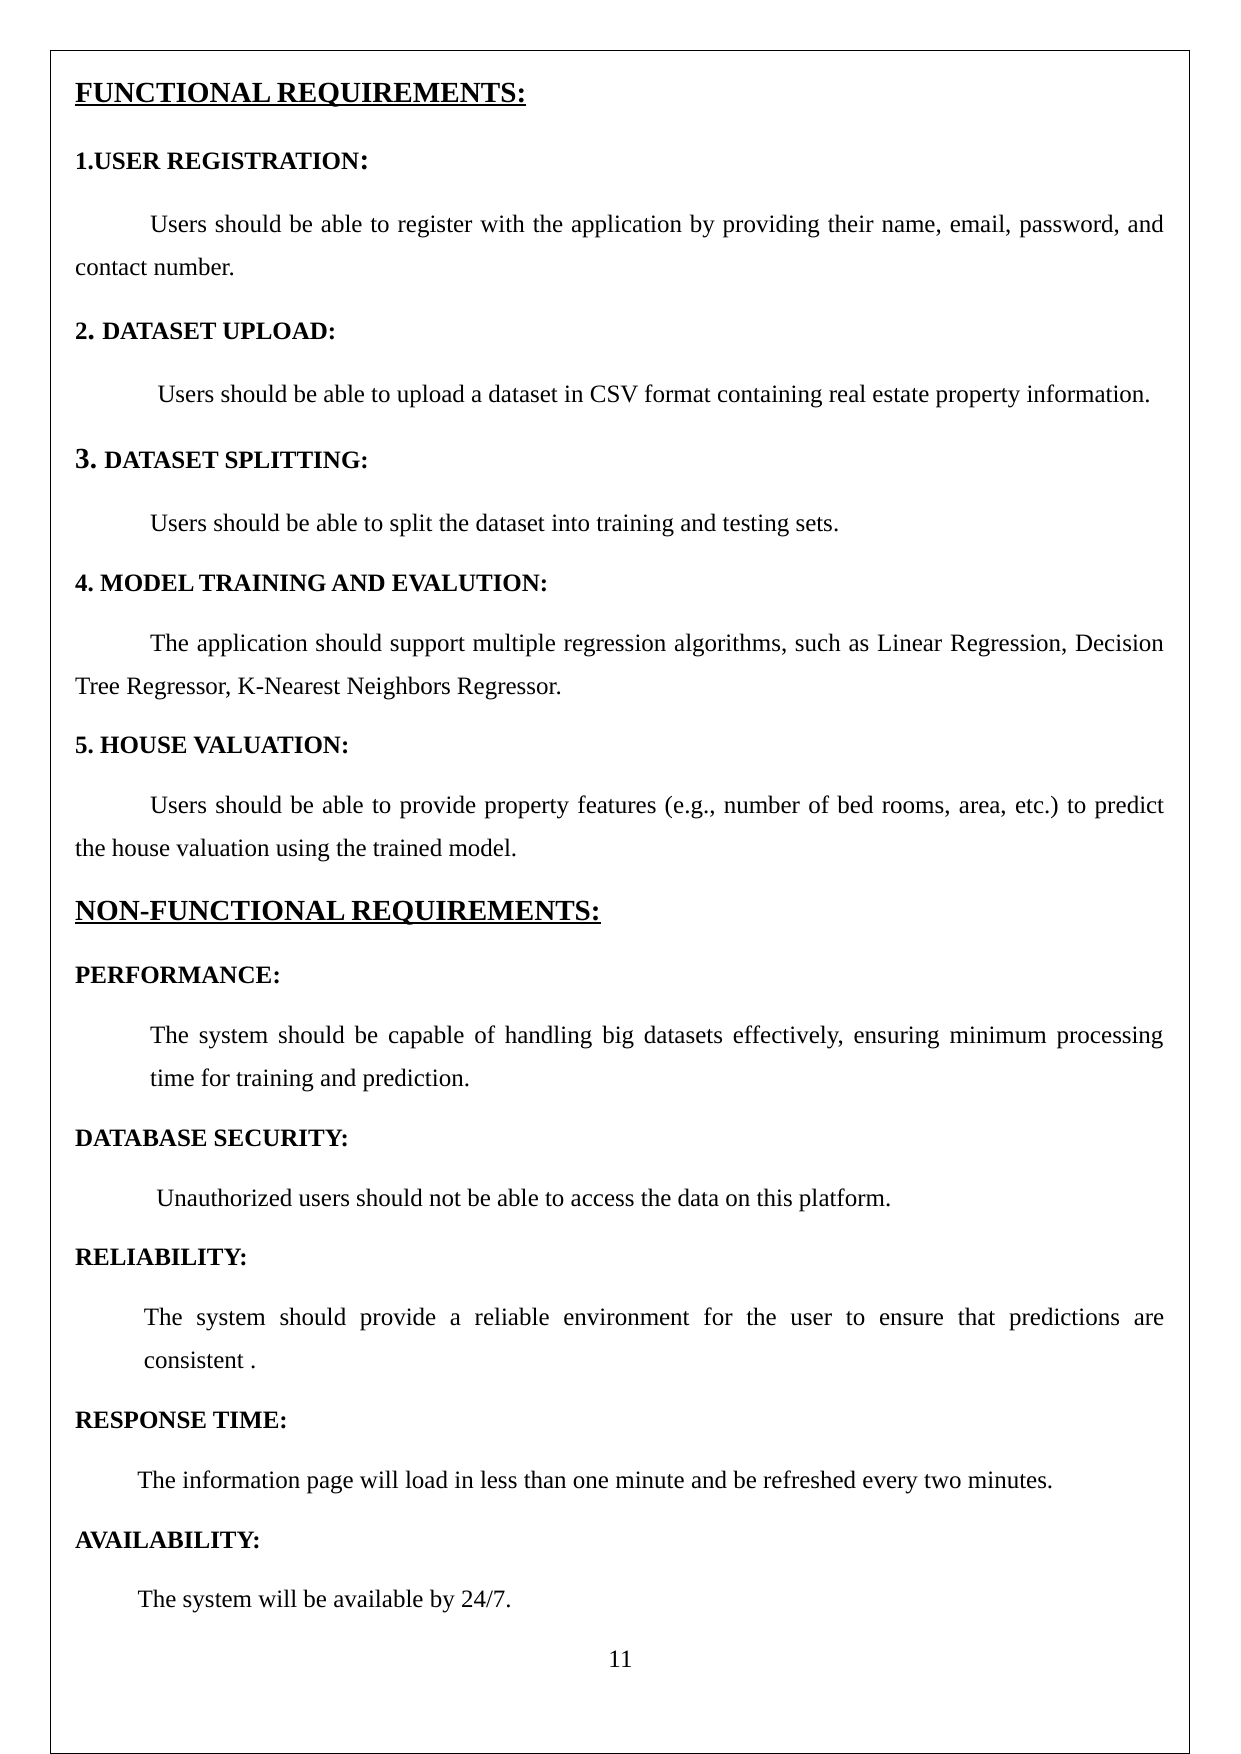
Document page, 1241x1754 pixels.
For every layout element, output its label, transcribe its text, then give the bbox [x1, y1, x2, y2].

text DATABASE SECURITY: [75, 1123, 1165, 1152]
text PERFORMANCE: [75, 960, 1165, 989]
text 2. DATASET UPLOAD: [75, 312, 1165, 345]
text RESPONSE TIME: [75, 1405, 1165, 1434]
text 3. DATASET SPLITTING: [75, 441, 1165, 474]
text 1.USER REGISTRATION: [75, 142, 1165, 176]
text The system should be capable of handling big datasets effectively, ensuring minimum processing time for training and prediction. [150, 1020, 1165, 1092]
text Users should be able to upload a dataset in CSV format containing real estate property information. [75, 379, 1165, 408]
text Users should be able to register with the application by providing their name, email, password, and contact number. [75, 209, 1165, 281]
text 5. HOUSE VALUATION: [75, 731, 1165, 759]
text 11 [75, 1644, 1165, 1673]
text The information page will load in less than one minute and be refreshed every two minutes. [75, 1465, 1165, 1494]
text The system will be available by 24/7. [75, 1584, 1165, 1613]
text RELIABILITY: [75, 1242, 1165, 1271]
text FUNCTIONAL REQUIREMENTS: [75, 75, 1165, 108]
text The application should support multiple regression algorithms, such as Linear Regression, Decision Tree Regressor, K-Nearest Neighbors Regressor. [75, 628, 1165, 699]
text AVAILABILITY: [75, 1525, 1165, 1553]
text Users should be able to provide property features (e.g., number of bed rooms, area, etc.) to predict the house valuation using the trained model. [75, 790, 1165, 862]
text Users should be able to split the dataset into training and testing sets. [75, 508, 1165, 537]
text 4. MODEL TRAINING AND EVALUTION: [75, 568, 1165, 597]
text NON-FUNCTIONAL REQUIREMENTS: [75, 893, 1165, 927]
text The system should provide a reliable environment for the user to ensure that predictions are consistent . [144, 1302, 1165, 1374]
text Unauthorized users should not be able to access the data on this platform. [75, 1183, 1165, 1211]
